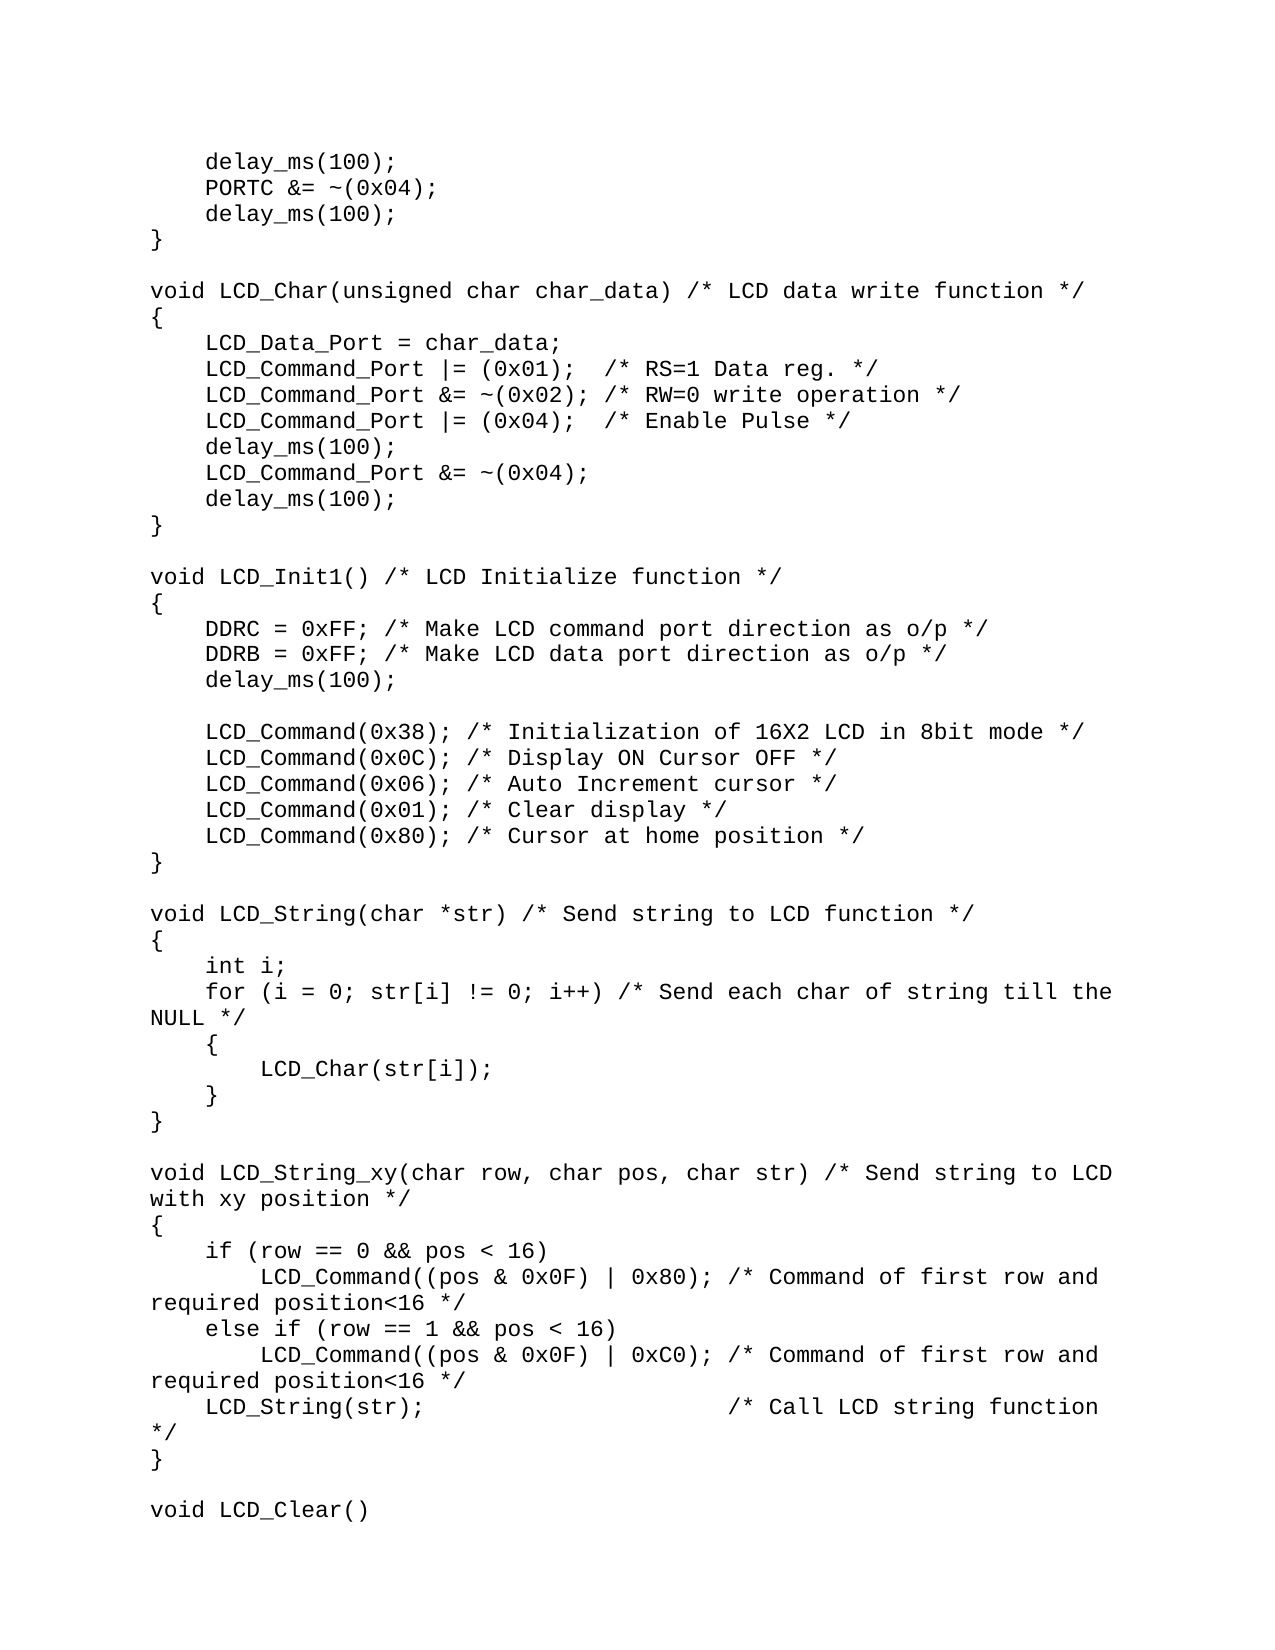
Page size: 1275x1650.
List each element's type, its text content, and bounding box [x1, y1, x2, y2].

text delay_ms(100); [150, 150, 1125, 176]
text void LCD_String(char *str) /* Send string to LCD function */ [150, 902, 1125, 928]
text delay_ms(100); [150, 669, 1125, 695]
text LCD_Command_Port &= ~(0x04); [150, 461, 1125, 487]
text LCD_Command(0x0C); /* Display ON Cursor OFF */ [150, 747, 1125, 772]
text void LCD_Clear() [150, 1499, 1125, 1525]
text for (i = 0; str[i] != 0; i++) /* Send each char of string till the NULL */ [150, 980, 1125, 1032]
text LCD_Command_Port |= (0x04); /* Enable Pulse */ [150, 409, 1125, 435]
text PORTC &= ~(0x04); [150, 176, 1125, 202]
text DDRB = 0xFF; /* Make LCD data port direction as o/p */ [150, 643, 1125, 669]
text delay_ms(100); [150, 435, 1125, 461]
text { [150, 591, 1125, 617]
text delay_ms(100); [150, 487, 1125, 513]
text delay_ms(100); [150, 202, 1125, 228]
text LCD_Command(0x06); /* Auto Increment cursor */ [150, 772, 1125, 798]
text LCD_Command(0x80); /* Cursor at home position */ [150, 824, 1125, 850]
text LCD_Command_Port |= (0x01); /* RS=1 Data reg. */ [150, 357, 1125, 383]
text } [150, 850, 1125, 876]
text LCD_Command(0x38); /* Initialization of 16X2 LCD in 8bit mode */ [150, 721, 1125, 747]
text { [150, 306, 1125, 332]
text { [150, 1032, 1125, 1058]
text void LCD_Init1() /* LCD Initialize function */ [150, 565, 1125, 591]
text } [150, 1110, 1125, 1136]
text { [150, 1213, 1125, 1239]
text LCD_Command((pos & 0x0F) | 0xC0); /* Command of first row and required position<16 */ [150, 1343, 1125, 1395]
text if (row == 0 && pos < 16) [150, 1239, 1125, 1265]
text { [150, 928, 1125, 954]
text void LCD_String_xy(char row, char pos, char str) /* Send string to LCD with xy position */ [150, 1162, 1125, 1213]
text } [150, 1084, 1125, 1110]
text LCD_String(str); /* Call LCD string function */ [150, 1395, 1125, 1447]
text LCD_Command((pos & 0x0F) | 0x80); /* Command of first row and required position<16 */ [150, 1265, 1125, 1317]
text } [150, 1447, 1125, 1473]
text LCD_Data_Port = char_data; [150, 332, 1125, 357]
text int i; [150, 954, 1125, 980]
text } [150, 513, 1125, 539]
text else if (row == 1 && pos < 16) [150, 1317, 1125, 1343]
text LCD_Command(0x01); /* Clear display */ [150, 798, 1125, 824]
text DDRC = 0xFF; /* Make LCD command port direction as o/p */ [150, 617, 1125, 643]
text LCD_Command_Port &= ~(0x02); /* RW=0 write operation */ [150, 383, 1125, 409]
text LCD_Char(str[i]); [150, 1058, 1125, 1084]
text } [150, 228, 1125, 254]
text void LCD_Char(unsigned char char_data) /* LCD data write function */ [150, 280, 1125, 306]
